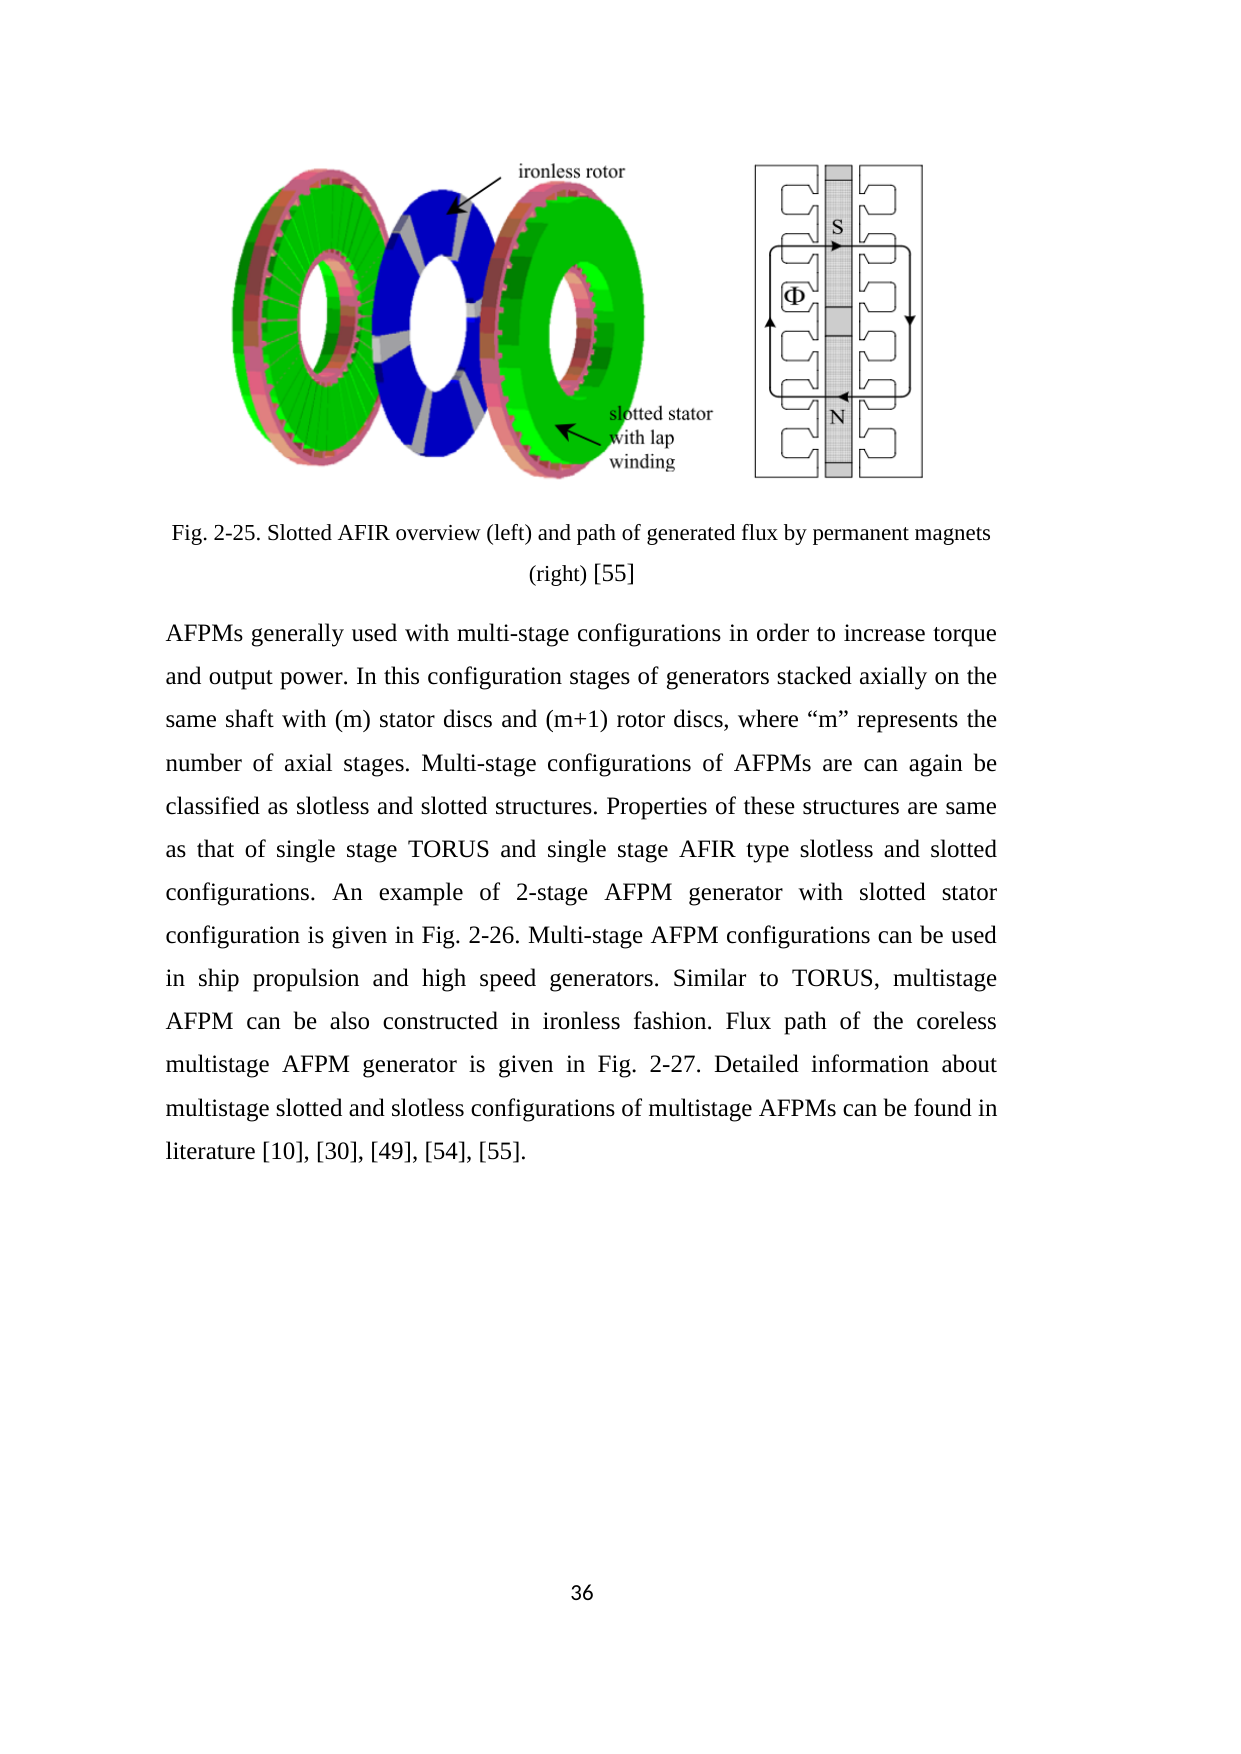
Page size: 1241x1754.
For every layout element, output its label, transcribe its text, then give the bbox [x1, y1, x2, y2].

text AFPMs generally used with multi-stage configurations in order to increase torque and output power. In this configuration stages of generators stacked axially on the same shaft with (m) stator discs and (m+1) rotor discs, where “m” represents the number of axial stages. Multi-stage configurations of AFPMs are can again be classified as slotless and slotted structures. Properties of these structures are same as that of single stage TORUS and single stage AFIR type slotless and slotted configurations. An example of 2-stage AFPM generator with slotted stator configuration is given in Fig. 2-26. Multi-stage AFPM configurations can be used in ship propulsion and high speed generators. Similar to TORUS, multistage AFPM can be also constructed in ironless fashion. Flux path of the coreless multistage AFPM generator is given in Fig. 2-27. Detailed information about multistage slotted and slotless configurations of multistage AFPMs can be found in literature [10], [30], [49], [54], [55]. [165, 618, 998, 1164]
text Fig. 2-25. Slotted AFIR overview (left) and path of generated flux by permanent magnets (right) [55] [165, 519, 998, 587]
picture [221, 153, 942, 489]
